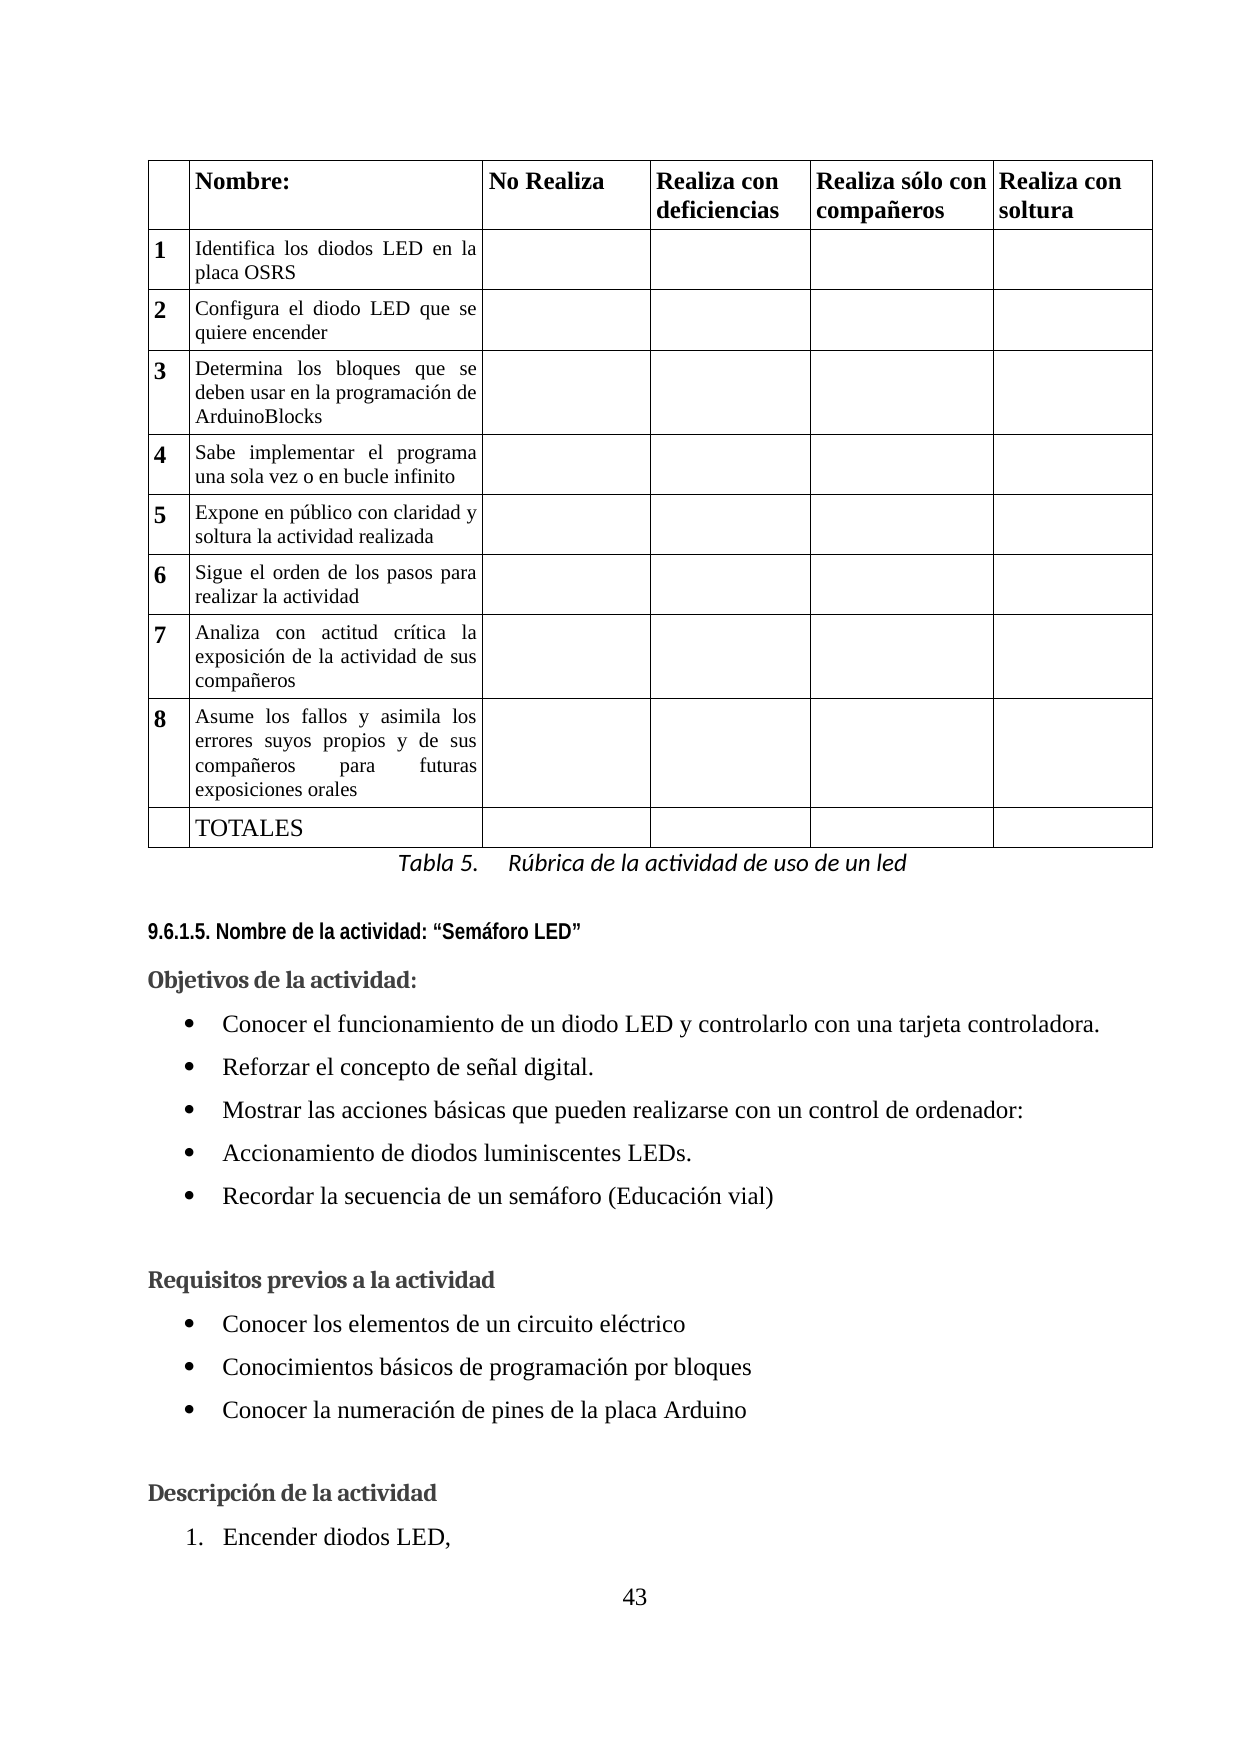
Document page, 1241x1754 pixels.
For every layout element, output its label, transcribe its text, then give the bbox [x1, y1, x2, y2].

table_cell Configura el diodo LED que se quiere encender [190, 290, 482, 349]
list Encender diodos LED, [185, 1522, 1122, 1551]
table_cell [994, 351, 1152, 434]
table_cell [811, 290, 993, 349]
table_cell Sigue el orden de los pasos para realizar la actividad [190, 555, 482, 614]
table_header Realiza con deficiencias [651, 161, 810, 229]
table_cell [811, 808, 993, 847]
table_cell [811, 555, 993, 614]
table_cell [811, 351, 993, 434]
table_cell 5 [149, 495, 189, 554]
table_cell Expone en público con claridad y soltura la actividad realizada [190, 495, 482, 554]
table_header Nombre: [190, 161, 482, 229]
table_cell 6 [149, 555, 189, 614]
table_cell [651, 555, 810, 614]
text Conocer la numeración de pines de la placa Arduino [185, 1395, 1122, 1424]
table_cell 7 [149, 615, 189, 698]
table_cell 3 [149, 351, 189, 434]
table_cell [994, 495, 1152, 554]
table_cell [483, 808, 650, 847]
table_cell 1 [149, 230, 189, 289]
text Reforzar el concepto de señal digital. [185, 1052, 1122, 1081]
table_cell [483, 555, 650, 614]
table_cell [483, 615, 650, 698]
table_cell [483, 351, 650, 434]
table_cell [651, 615, 810, 698]
text Conocimientos básicos de programación por bloques [185, 1352, 1122, 1381]
table_cell [651, 495, 810, 554]
table_cell [483, 290, 650, 349]
table_cell [811, 435, 993, 494]
table_cell [651, 290, 810, 349]
table_cell [483, 495, 650, 554]
subtitle Requisitos previos a la actividad [148, 1266, 1122, 1294]
table_cell [483, 230, 650, 289]
table_cell [994, 230, 1152, 289]
table_cell TOTALES [190, 808, 482, 847]
text Rúbrica de la actividad de uso de un led [185, 848, 1122, 878]
table_cell [651, 808, 810, 847]
table_cell [994, 435, 1152, 494]
subtitle Objetivos de la actividad: [148, 966, 1122, 994]
table_cell [994, 615, 1152, 698]
text Mostrar las acciones básicas que pueden realizarse con un control de ordenador: [185, 1095, 1122, 1124]
table_cell [994, 555, 1152, 614]
table_header No Realiza [483, 161, 650, 229]
table_cell [483, 699, 650, 806]
table_cell [651, 230, 810, 289]
table_header Realiza sólo con compañeros [811, 161, 993, 229]
text Accionamiento de diodos luminiscentes LEDs. [185, 1138, 1122, 1167]
table_cell Identifica los diodos LED en la placa OSRS [190, 230, 482, 289]
table_cell 2 [149, 290, 189, 349]
table_cell [149, 808, 189, 847]
table_header [149, 161, 189, 229]
table_cell [811, 699, 993, 806]
text Conocer los elementos de un circuito eléctrico [185, 1309, 1122, 1337]
table_cell [811, 615, 993, 698]
table_cell 8 [149, 699, 189, 806]
table_cell Sabe implementar el programa una sola vez o en bucle infinito [190, 435, 482, 494]
table_cell Determina los bloques que se deben usar en la programación de ArduinoBlocks [190, 351, 482, 434]
table_cell Asume los fallos y asimila los errores suyos propios y de sus compañeros para futuras exposiciones orales [190, 699, 482, 806]
text Recordar la secuencia de un semáforo (Educación vial) [185, 1181, 1122, 1210]
subtitle Nombre de la actividad: “Semáforo LED” [148, 918, 1122, 945]
table_cell Analiza con actitud crítica la exposición de la actividad de sus compañeros [190, 615, 482, 698]
table_cell [811, 495, 993, 554]
table_cell [811, 230, 993, 289]
table_cell [651, 351, 810, 434]
table_cell 4 [149, 435, 189, 494]
subtitle Descripción de la actividad [148, 1479, 1122, 1508]
table_cell [483, 435, 650, 494]
table_cell [994, 699, 1152, 806]
table_cell [994, 808, 1152, 847]
text Conocer el funcionamiento de un diodo LED y controlarlo con una tarjeta controladora. [185, 1009, 1122, 1037]
table_header Realiza con soltura [994, 161, 1152, 229]
table_cell [994, 290, 1152, 349]
table_cell [651, 699, 810, 806]
table_cell [651, 435, 810, 494]
